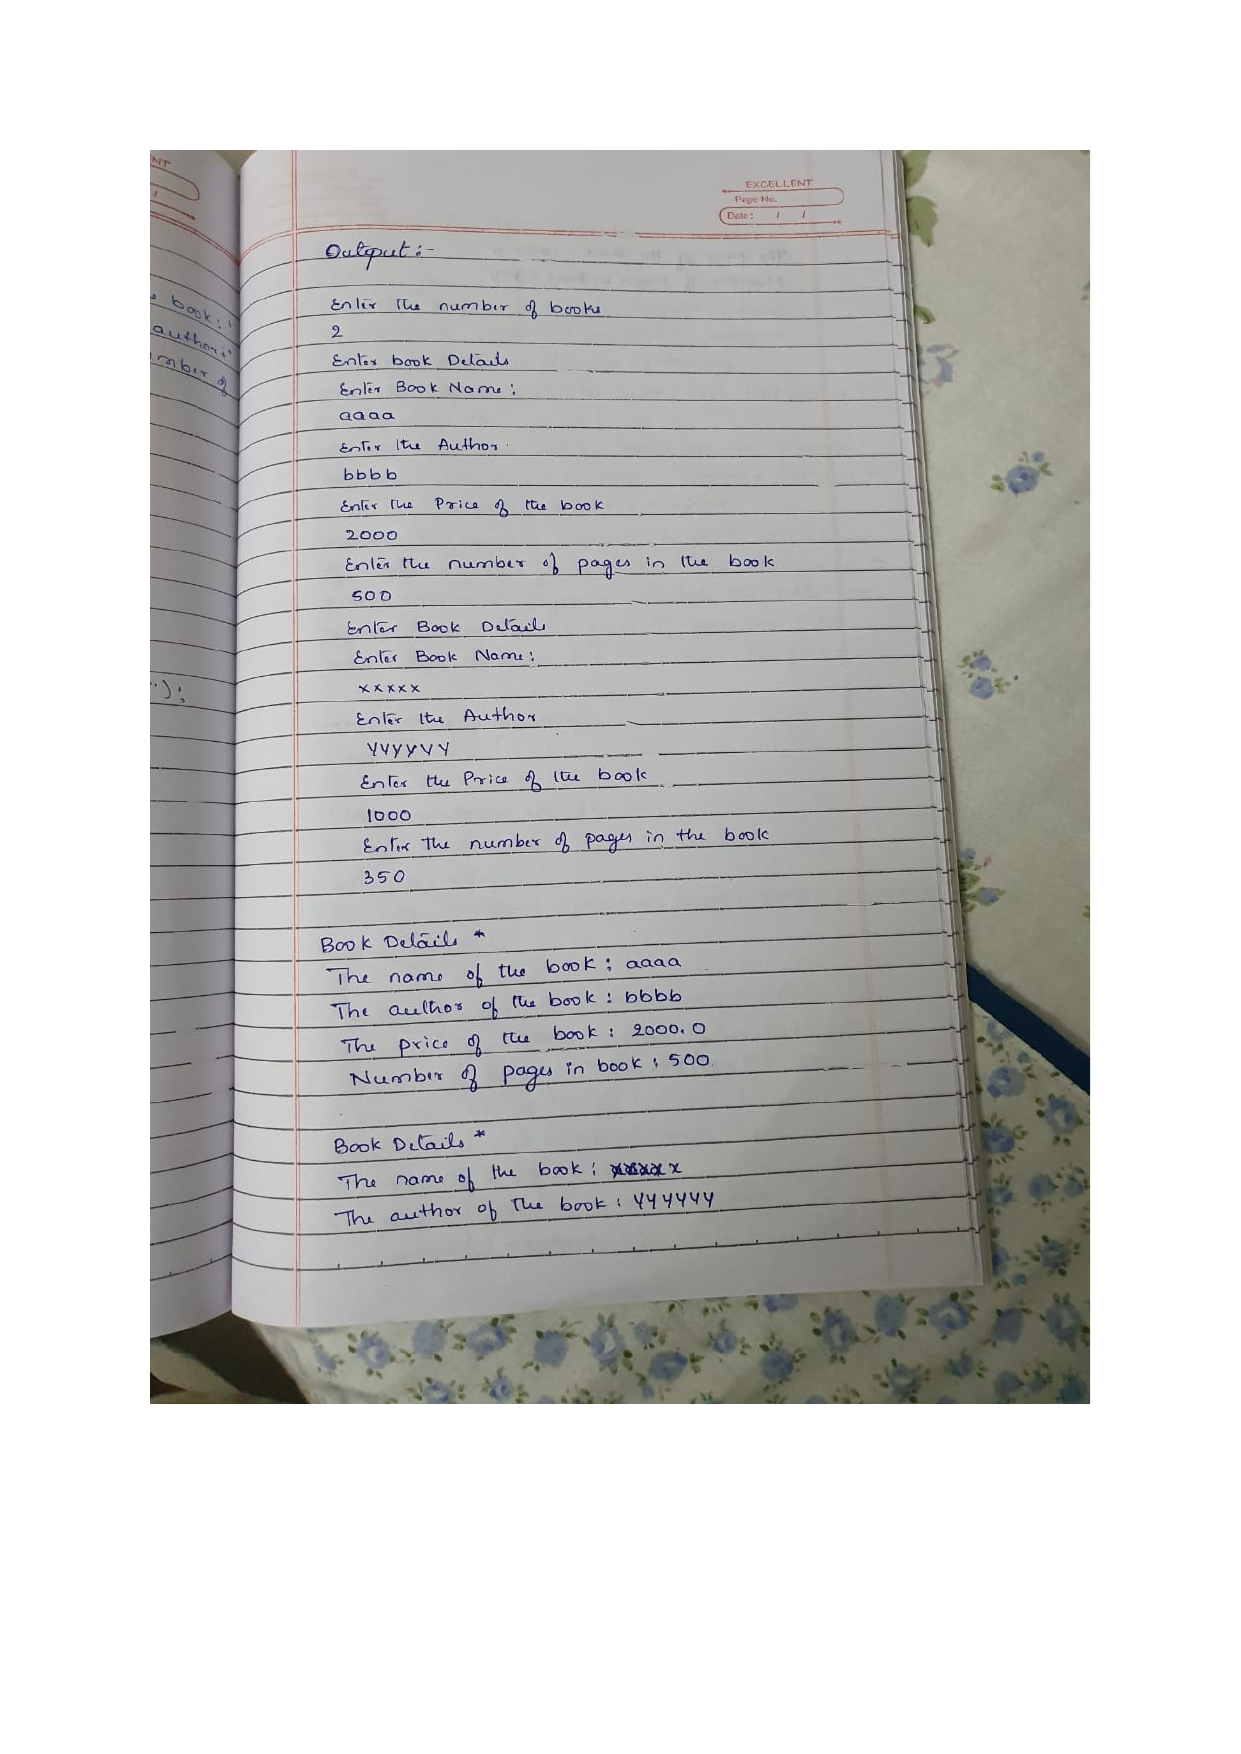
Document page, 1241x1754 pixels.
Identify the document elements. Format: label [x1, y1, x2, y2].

picture [150, 150, 1091, 1404]
